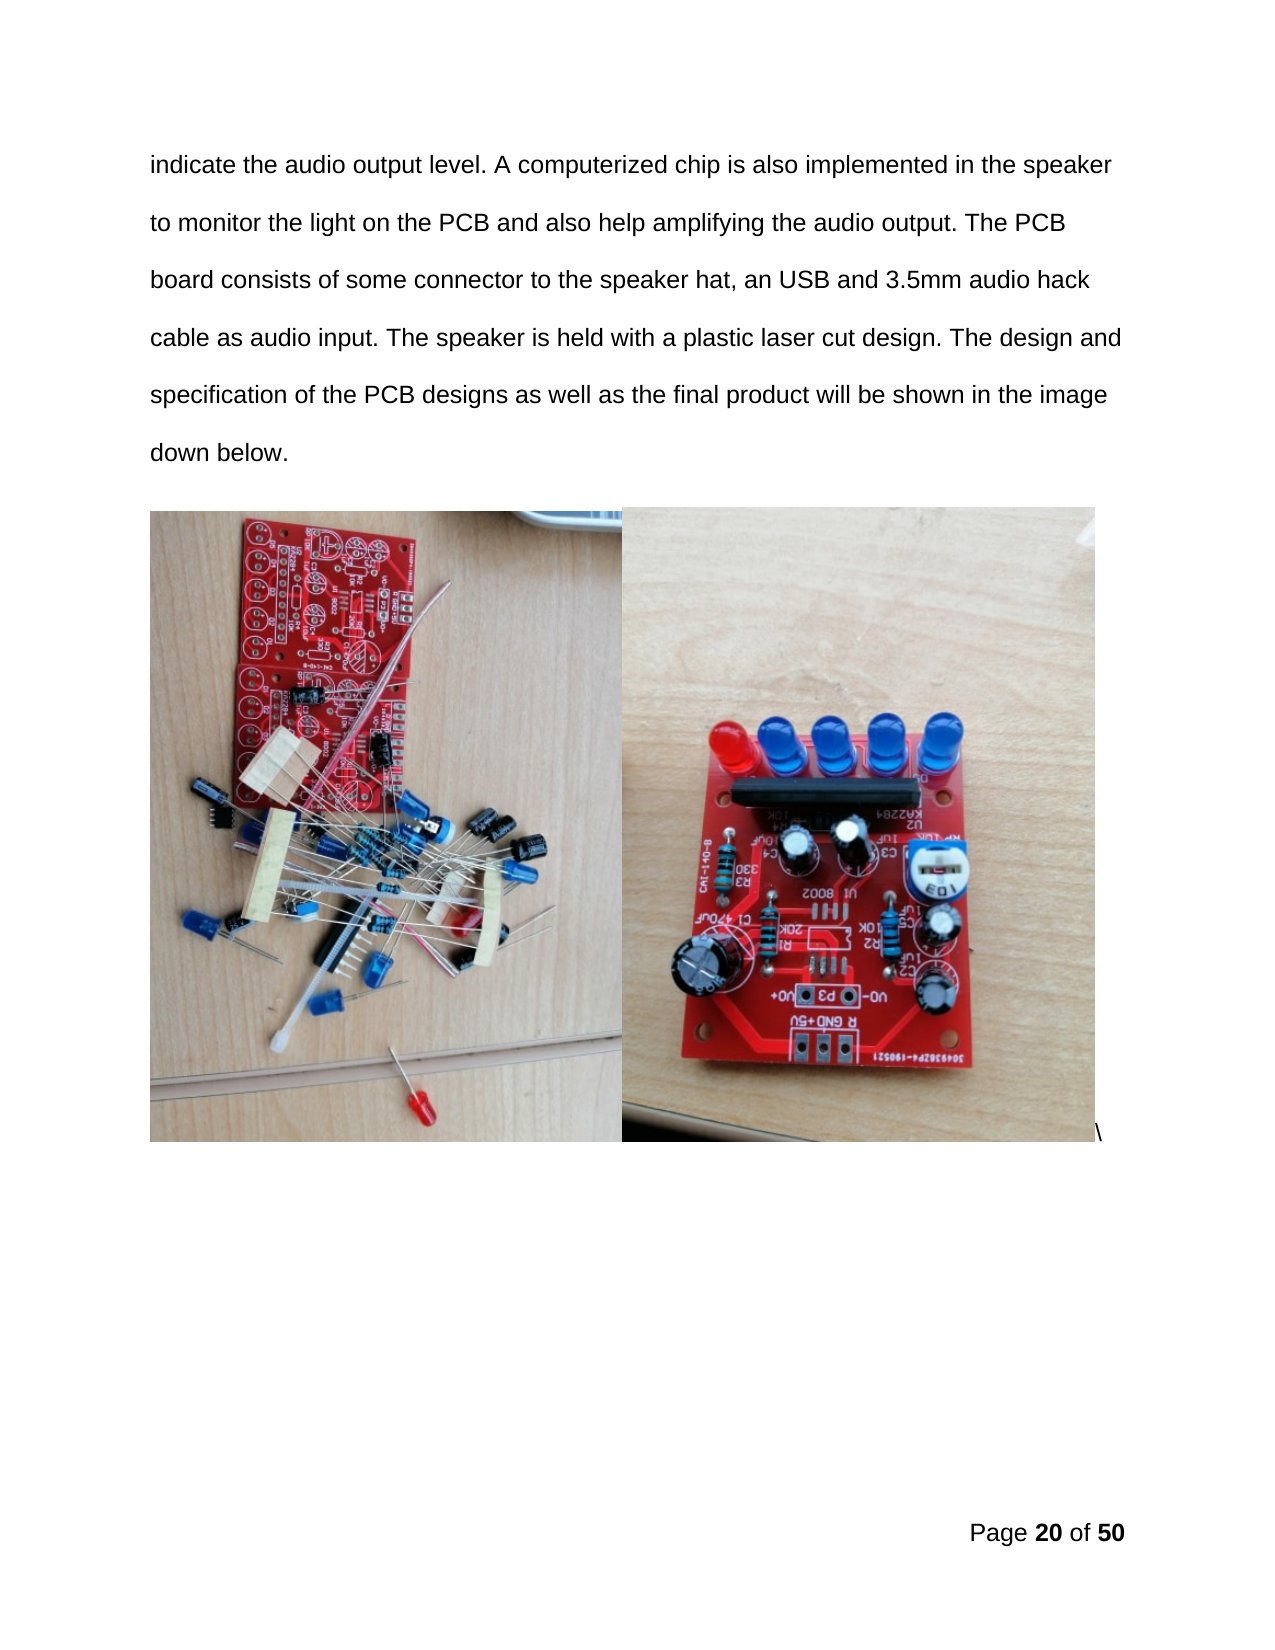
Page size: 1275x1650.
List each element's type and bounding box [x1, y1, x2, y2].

picture [150, 507, 1095, 1142]
